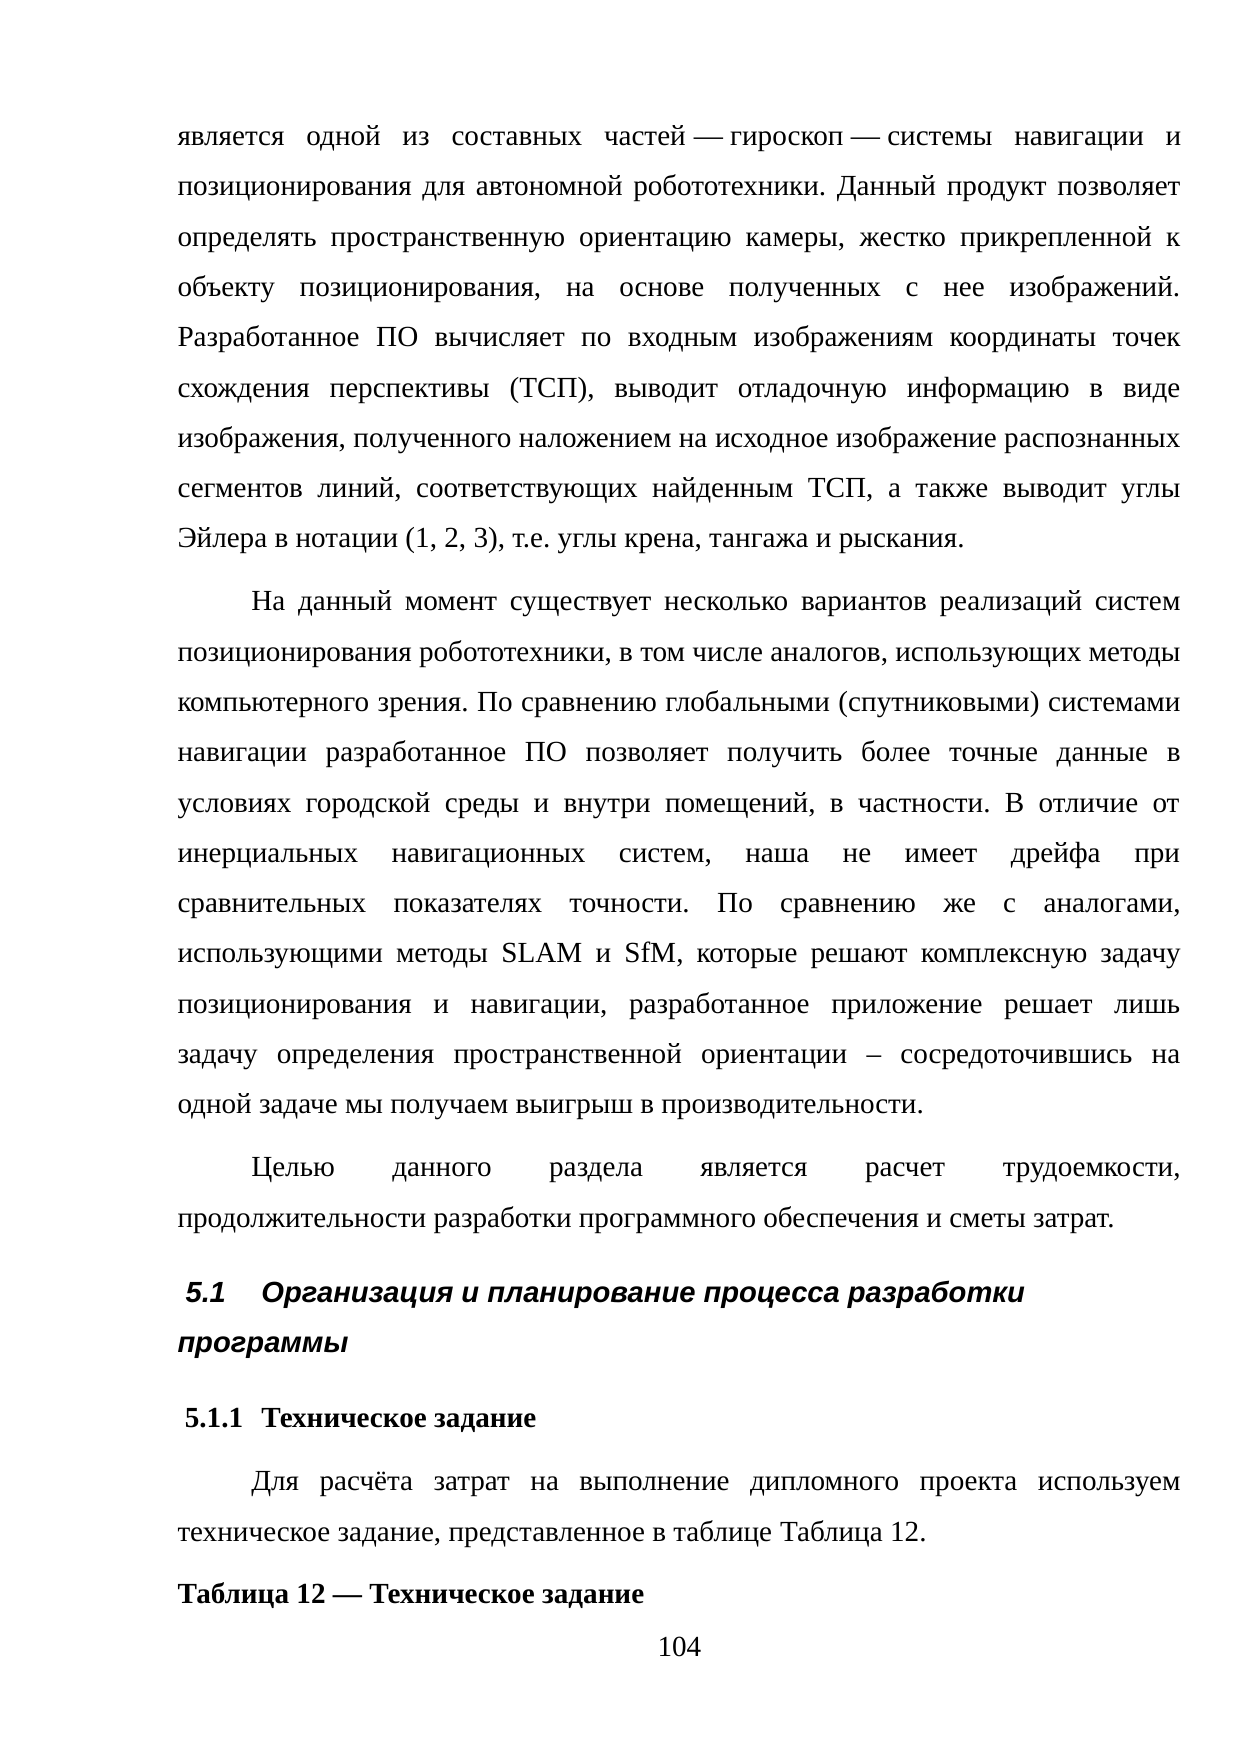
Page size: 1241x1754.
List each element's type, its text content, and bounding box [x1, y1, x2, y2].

text Целью данного раздела является расчет трудоемкости, продолжительности разработки программного обеспечения и сметы затрат. [177, 1149, 1181, 1233]
subtitle Техническое задание [177, 1401, 1181, 1434]
text Для расчёта затрат на выполнение дипломного проекта используем техническое задание, представленное в таблице 12. [177, 1463, 1181, 1547]
subtitle Организация и планирование процесса разработки программы [177, 1275, 1181, 1359]
text На данный момент существует несколько вариантов реализаций систем позиционирования робототехники, в том числе аналогов, использующих методы компьютерного зрения. По сравнению глобальными (спутниковыми) системами навигации разработанное ПО позволяет получить более точные данные в условиях городской среды и внутри помещений, в частности. В отличие от инерциальных навигационных систем, наша не имеет дрейфа при сравнительных показателях точности. По сравнению же с аналогами, использующими методы SLAM и SfM, которые решают комплексную задачу позиционирования и навигации, разработанное приложение решает лишь задачу определения пространственной ориентации – сосредоточившись на одной задаче мы получаем выигрыш в производительности. [177, 583, 1181, 1120]
text Таблица — Техническое задание [177, 1577, 1181, 1610]
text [177, 118, 1181, 554]
